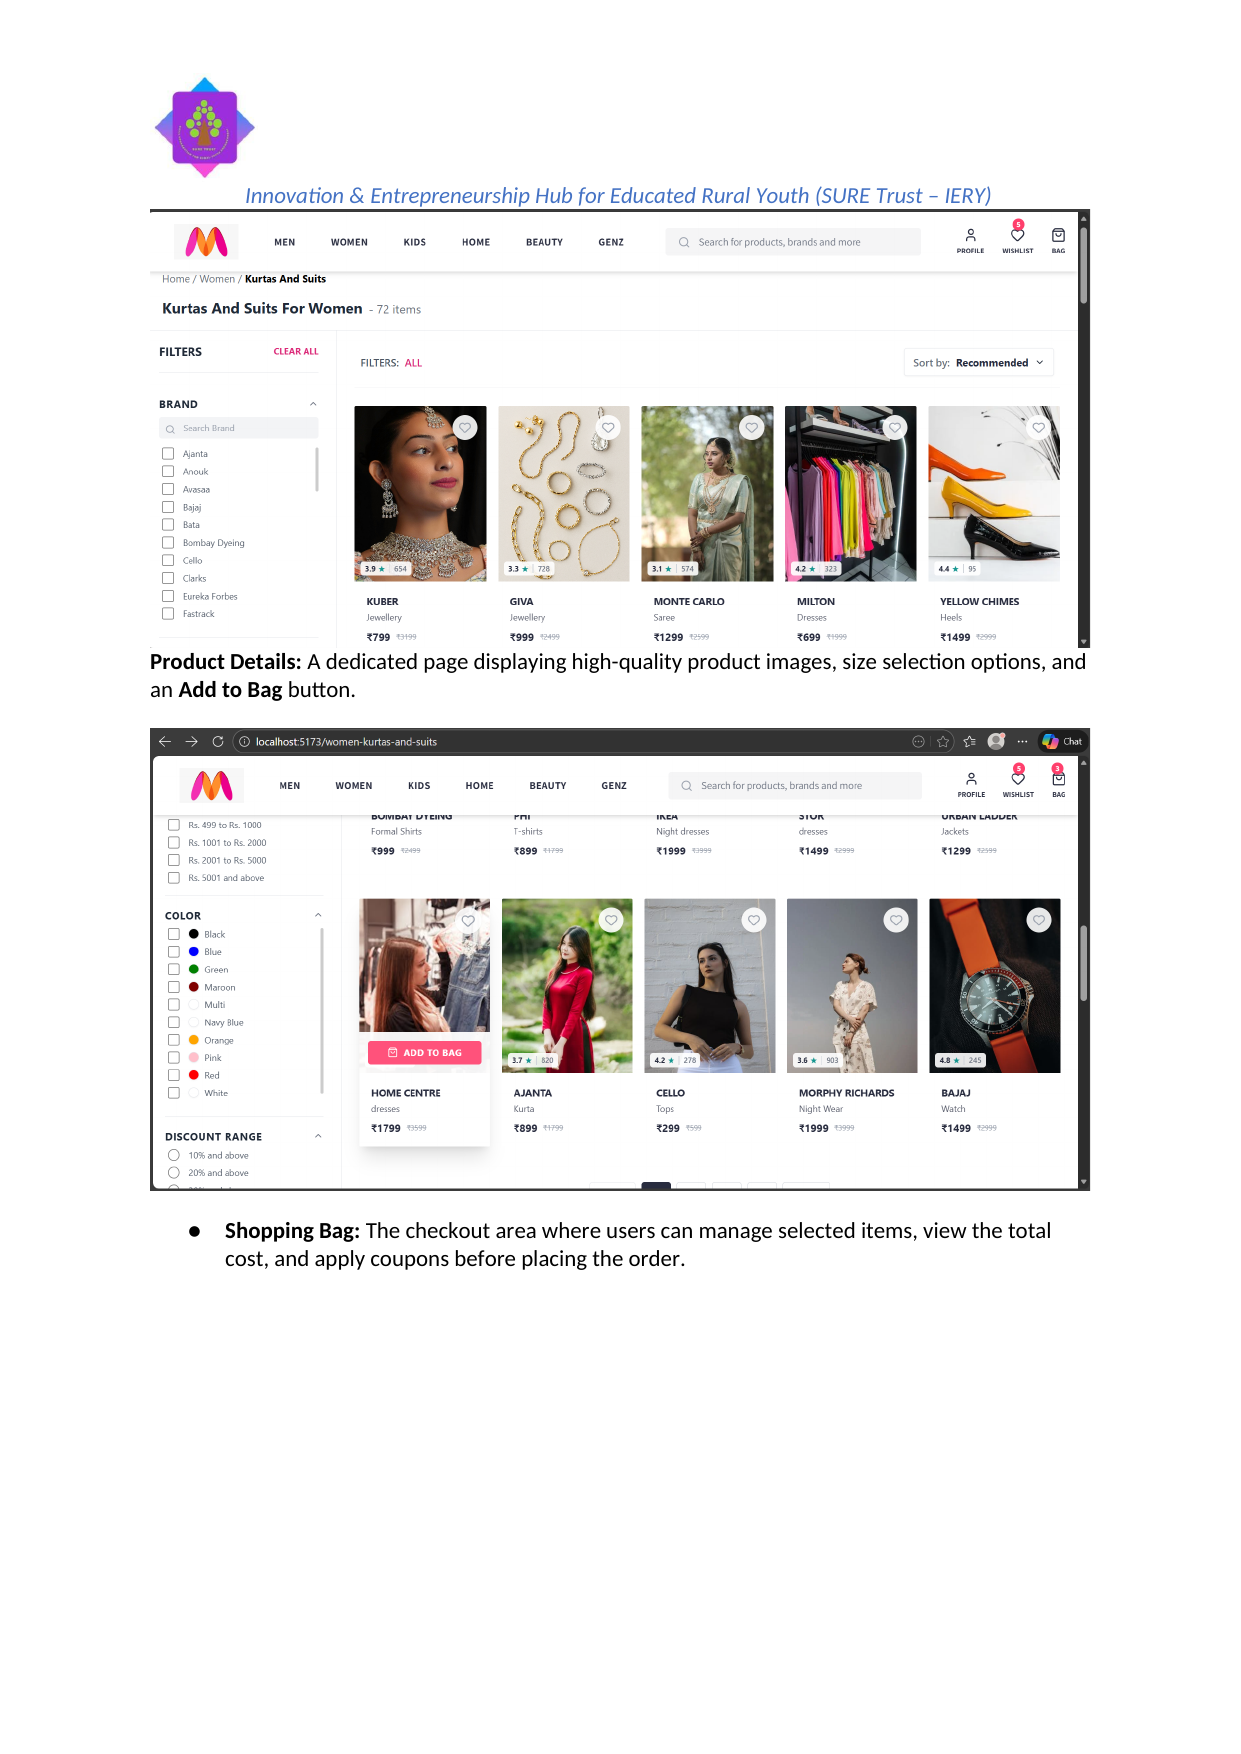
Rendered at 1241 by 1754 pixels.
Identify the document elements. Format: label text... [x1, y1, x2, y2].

picture [150, 209, 1091, 648]
list Shopping Bag: The checkout area where users can manage selected items, view the total cost, and apply coupons before placing the order. [187, 1216, 1090, 1272]
picture [150, 73, 258, 182]
text Product Details: A dedicated page displaying high-quality product images, size selection options, and an Add to Bag button. [150, 648, 1090, 703]
picture [150, 728, 1091, 1191]
